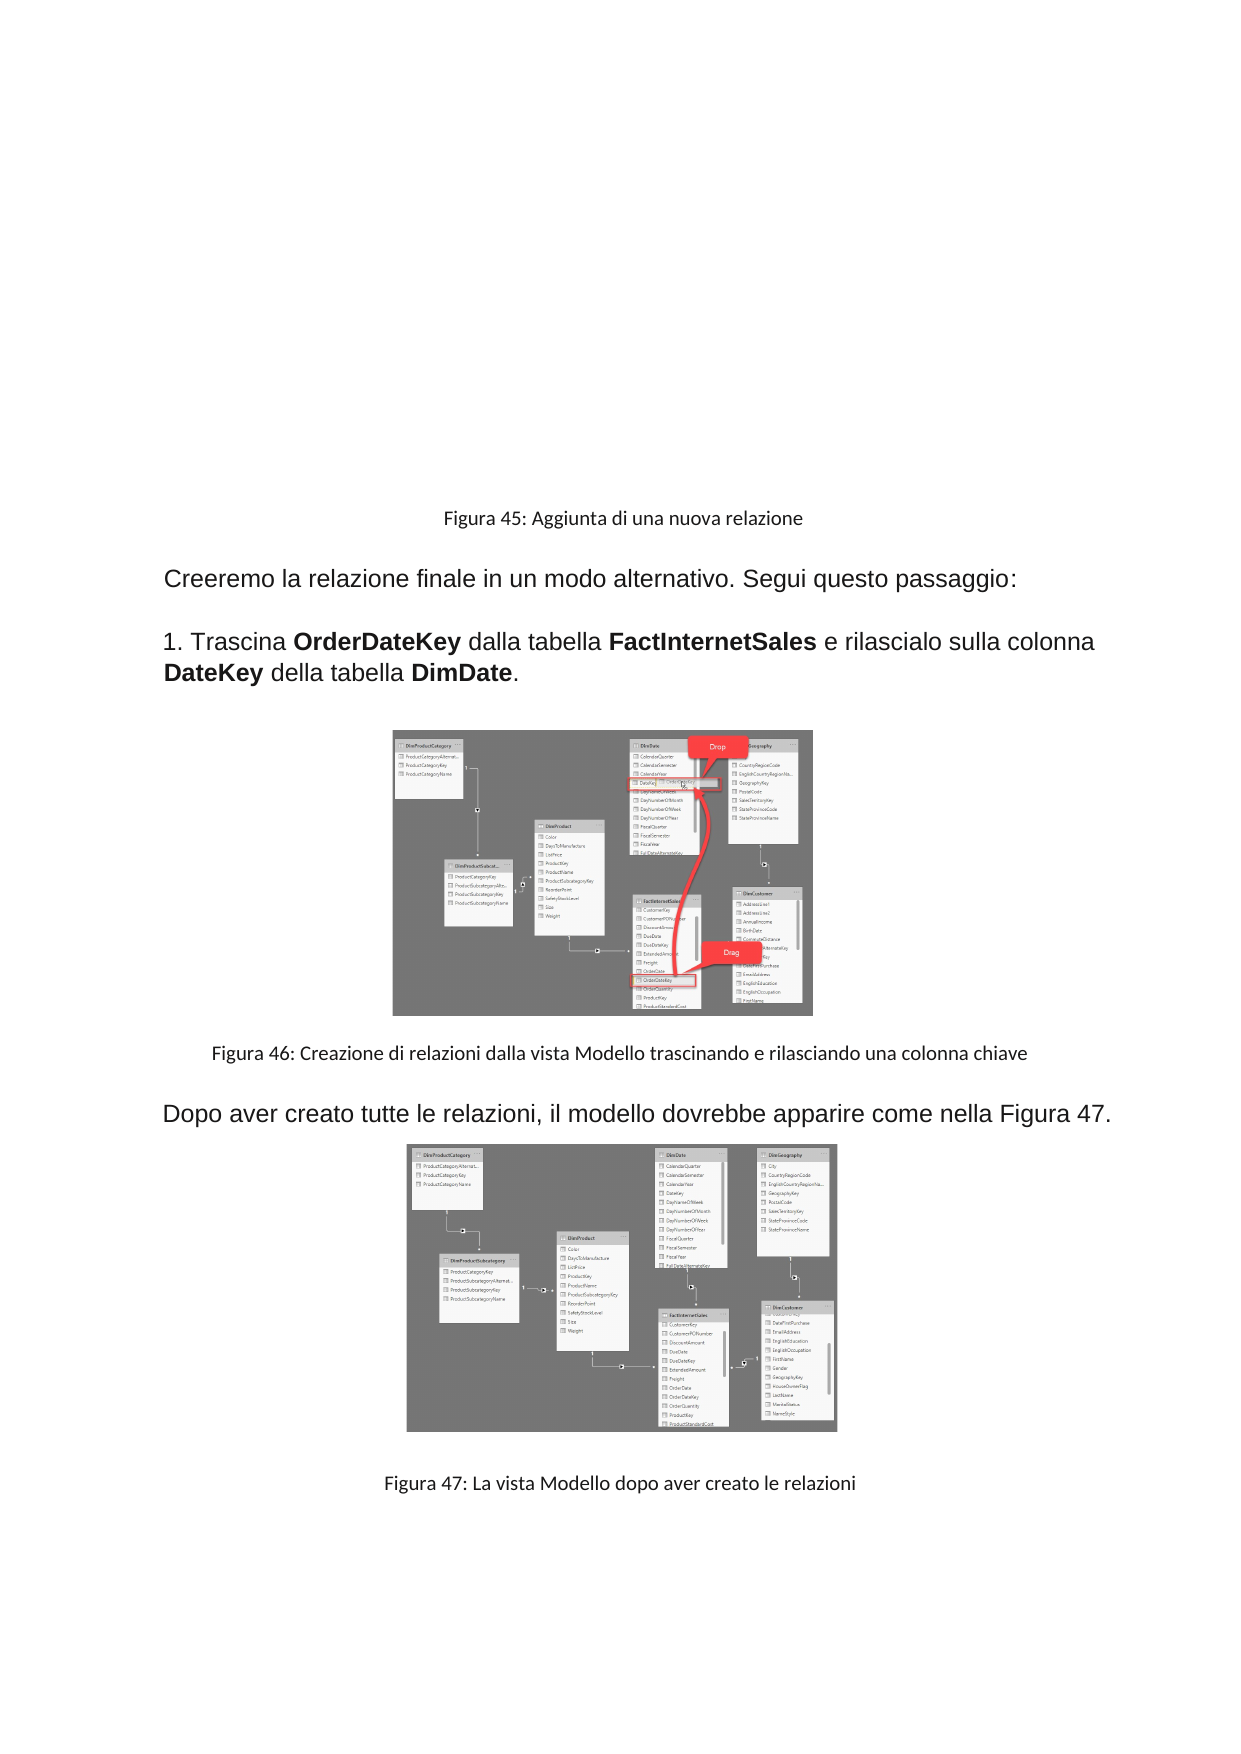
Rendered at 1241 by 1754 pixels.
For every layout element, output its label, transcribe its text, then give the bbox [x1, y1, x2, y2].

text Figura 45: Aggiunta di una nuova relazione [371, 505, 1166, 530]
text Creeremo la relazione finale in un modo alternativo. Segui questo passaggio: [164, 564, 1166, 593]
text Figura 47: La vista Modello dopo aver creato le relazioni [75, 1470, 1166, 1495]
text 1. Trascina OrderDateKey dalla tabella FactInternetSales e rilascialo sulla colonna DateKey della tabella DimDate. [162, 627, 1166, 687]
text Dopo aver creato tutte le relazioni, il modello dovrebbe apparire come nella Figura 47. [162, 1099, 1166, 1128]
text Figura 46: Creazione di relazioni dalla vista Modello trascinando e rilasciando una colonna chiave [75, 1040, 1166, 1065]
picture [406, 1144, 838, 1432]
picture [392, 730, 813, 1016]
